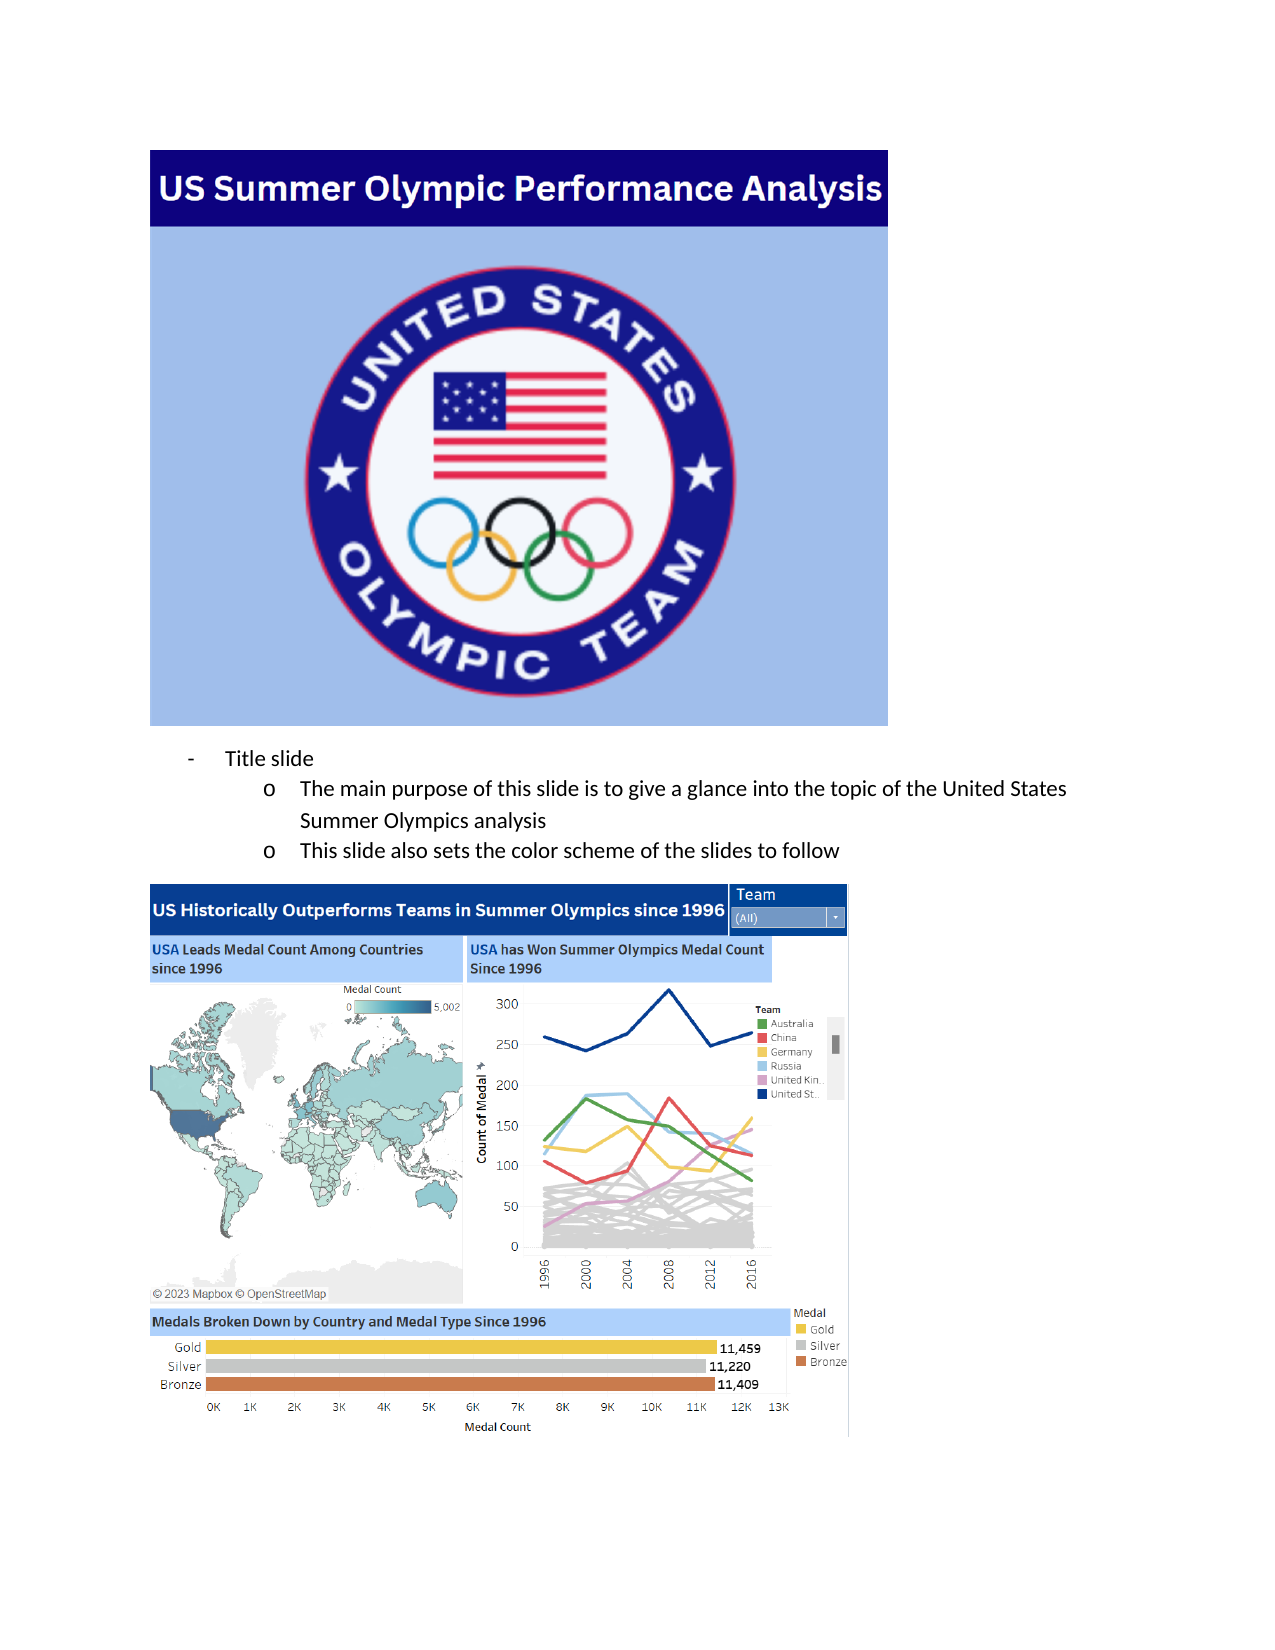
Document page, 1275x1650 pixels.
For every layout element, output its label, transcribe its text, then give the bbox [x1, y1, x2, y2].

list The main purpose of this slide is to give a glance into the topic of the United States Summer Olympics analysis [262, 774, 1125, 834]
list This slide also sets the color scheme of the slides to follow [262, 836, 1125, 865]
picture [150, 884, 849, 1437]
list Title slide [187, 744, 1125, 772]
picture [150, 150, 888, 726]
